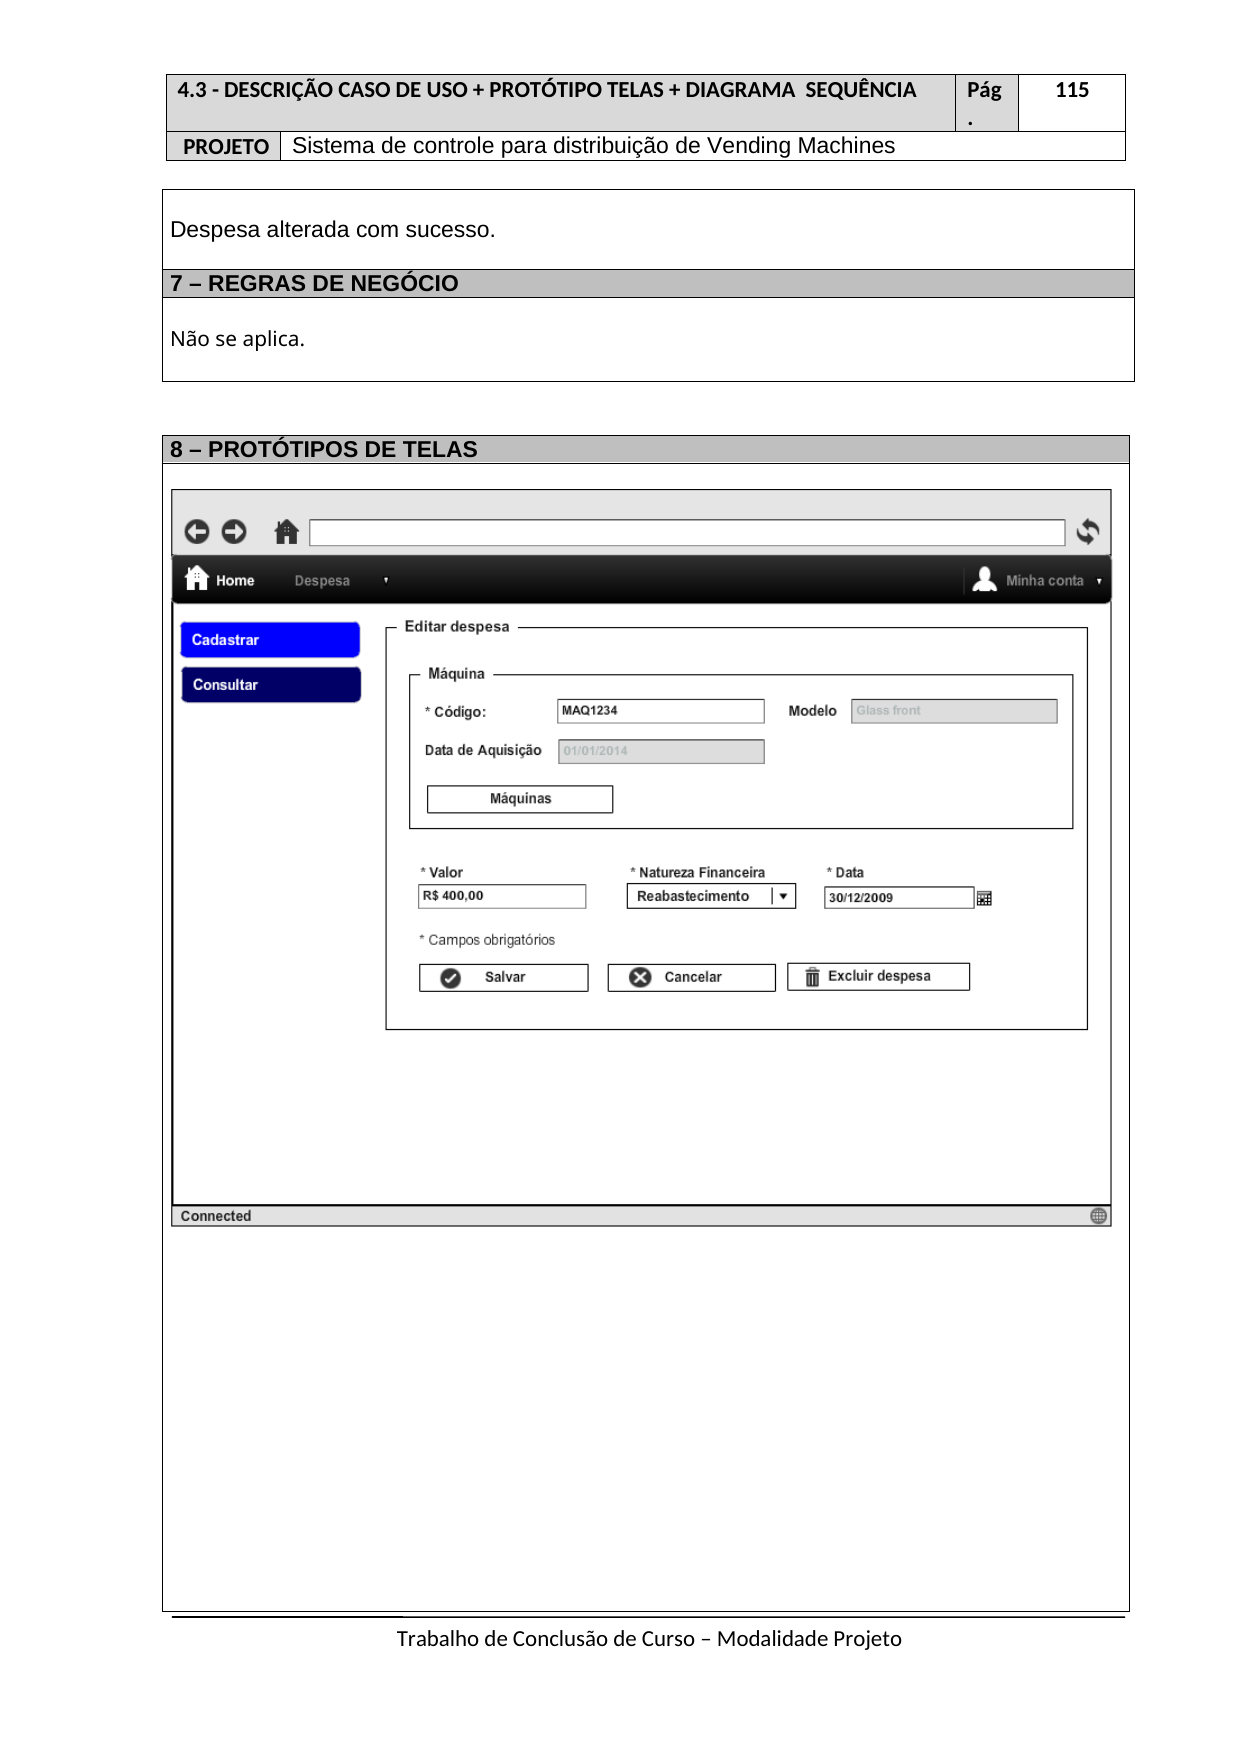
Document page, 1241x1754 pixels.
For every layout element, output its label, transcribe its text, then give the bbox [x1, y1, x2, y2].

table_cell 7 – REGRAS DE NEGÓCIO [163, 270, 1134, 297]
table_header 8 – PROTÓTIPOS DE TELAS [163, 436, 1129, 462]
picture [169, 489, 1115, 1230]
table_cell [163, 464, 1129, 1611]
table_cell Não se aplica. [163, 298, 1134, 381]
table_cell Despesa alterada com sucesso. [163, 190, 1134, 269]
